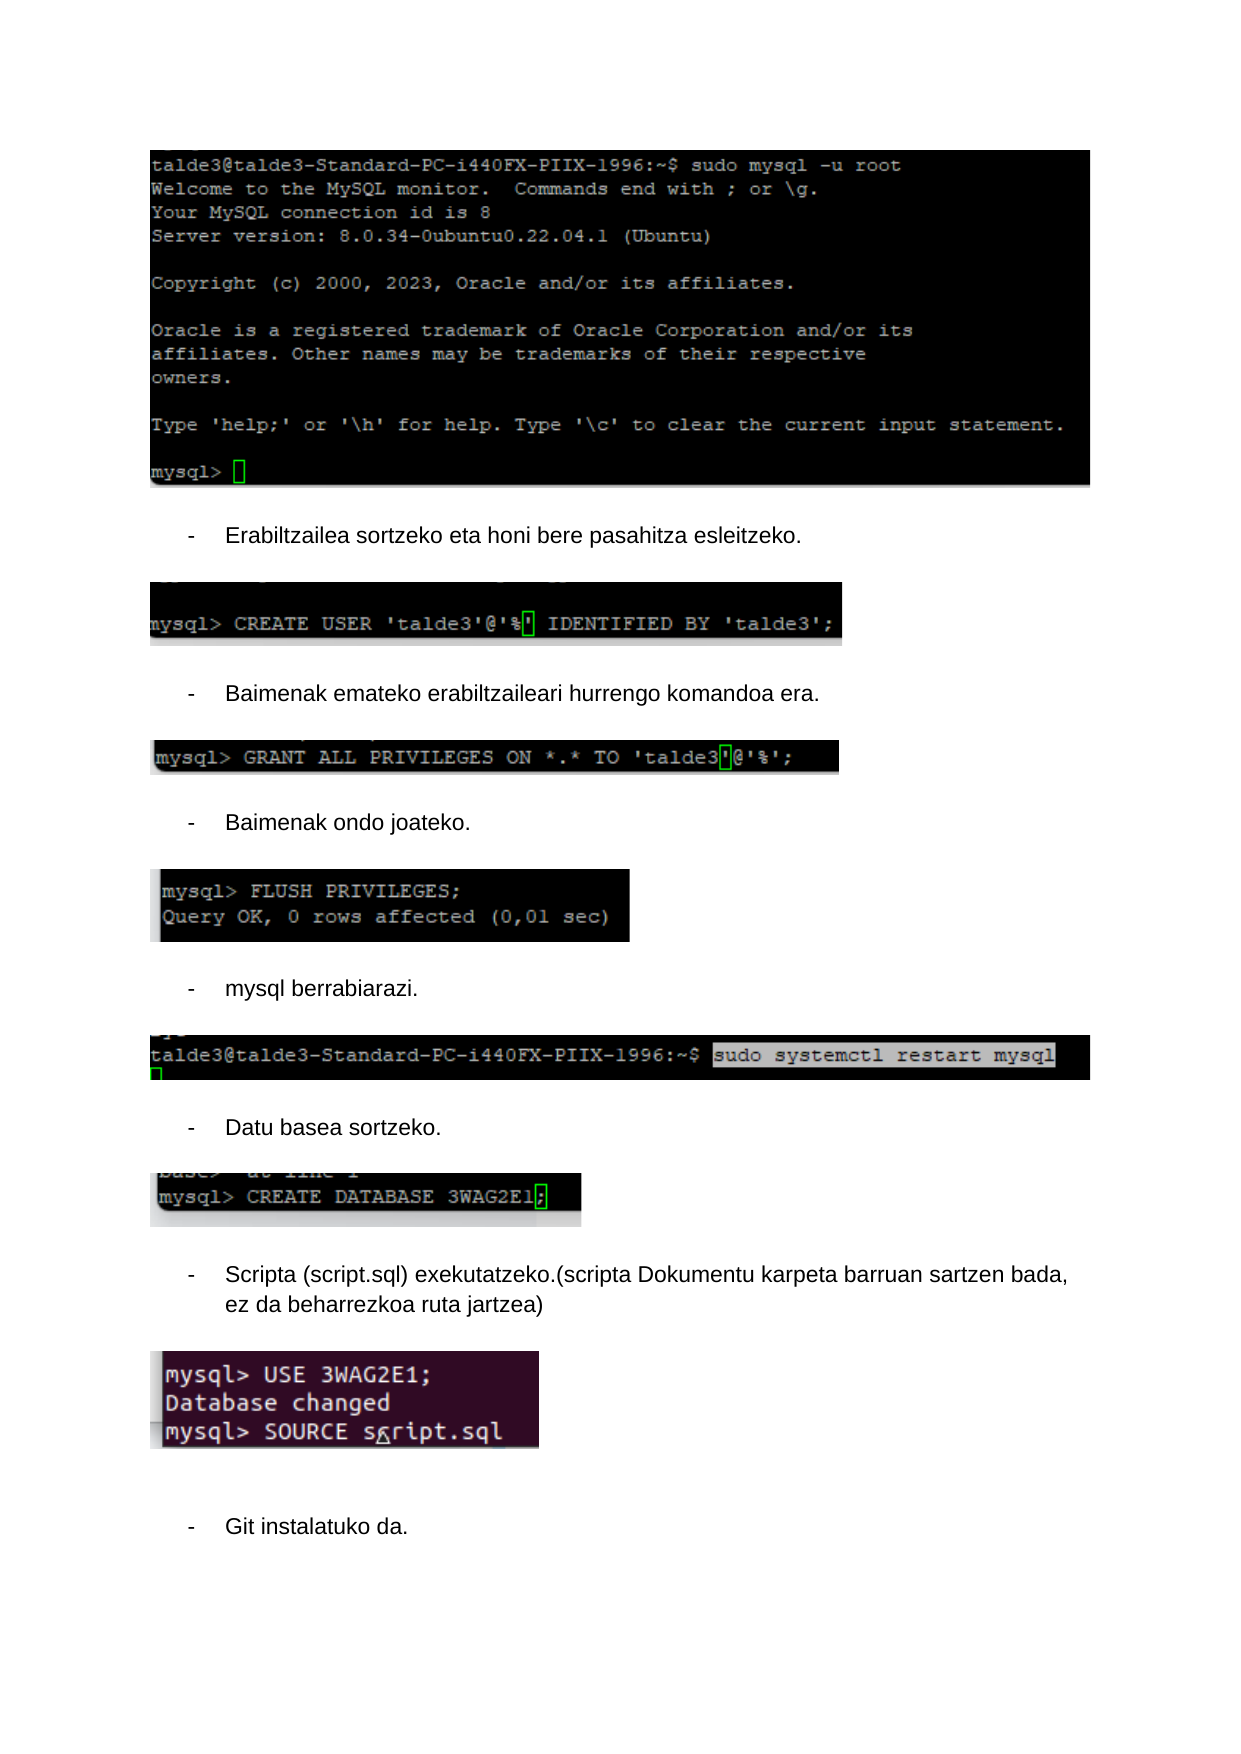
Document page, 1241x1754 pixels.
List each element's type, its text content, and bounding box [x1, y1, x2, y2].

picture [150, 869, 630, 942]
picture [150, 1173, 582, 1227]
list Scripta (script.sql) exekutatzeko.(scripta Dokumentu karpeta barruan sartzen bada, ez da beharrezkoa ruta jartzea) [187, 1261, 1090, 1318]
picture [150, 740, 839, 775]
picture [150, 150, 1091, 488]
list Erabiltzailea sortzeko eta honi bere pasahitza esleitzeko. [187, 522, 1090, 548]
list Baimenak emateko erabiltzaileari hurrengo komandoa era. [187, 680, 1090, 706]
list Git instalatuko da. [187, 1513, 1090, 1539]
picture [150, 1351, 539, 1449]
list Datu basea sortzeko. [187, 1113, 1090, 1140]
list Baimenak ondo joateko. [187, 809, 1090, 835]
list mysql berrabiarazi. [187, 975, 1090, 1002]
picture [150, 1035, 1091, 1080]
picture [150, 582, 843, 646]
